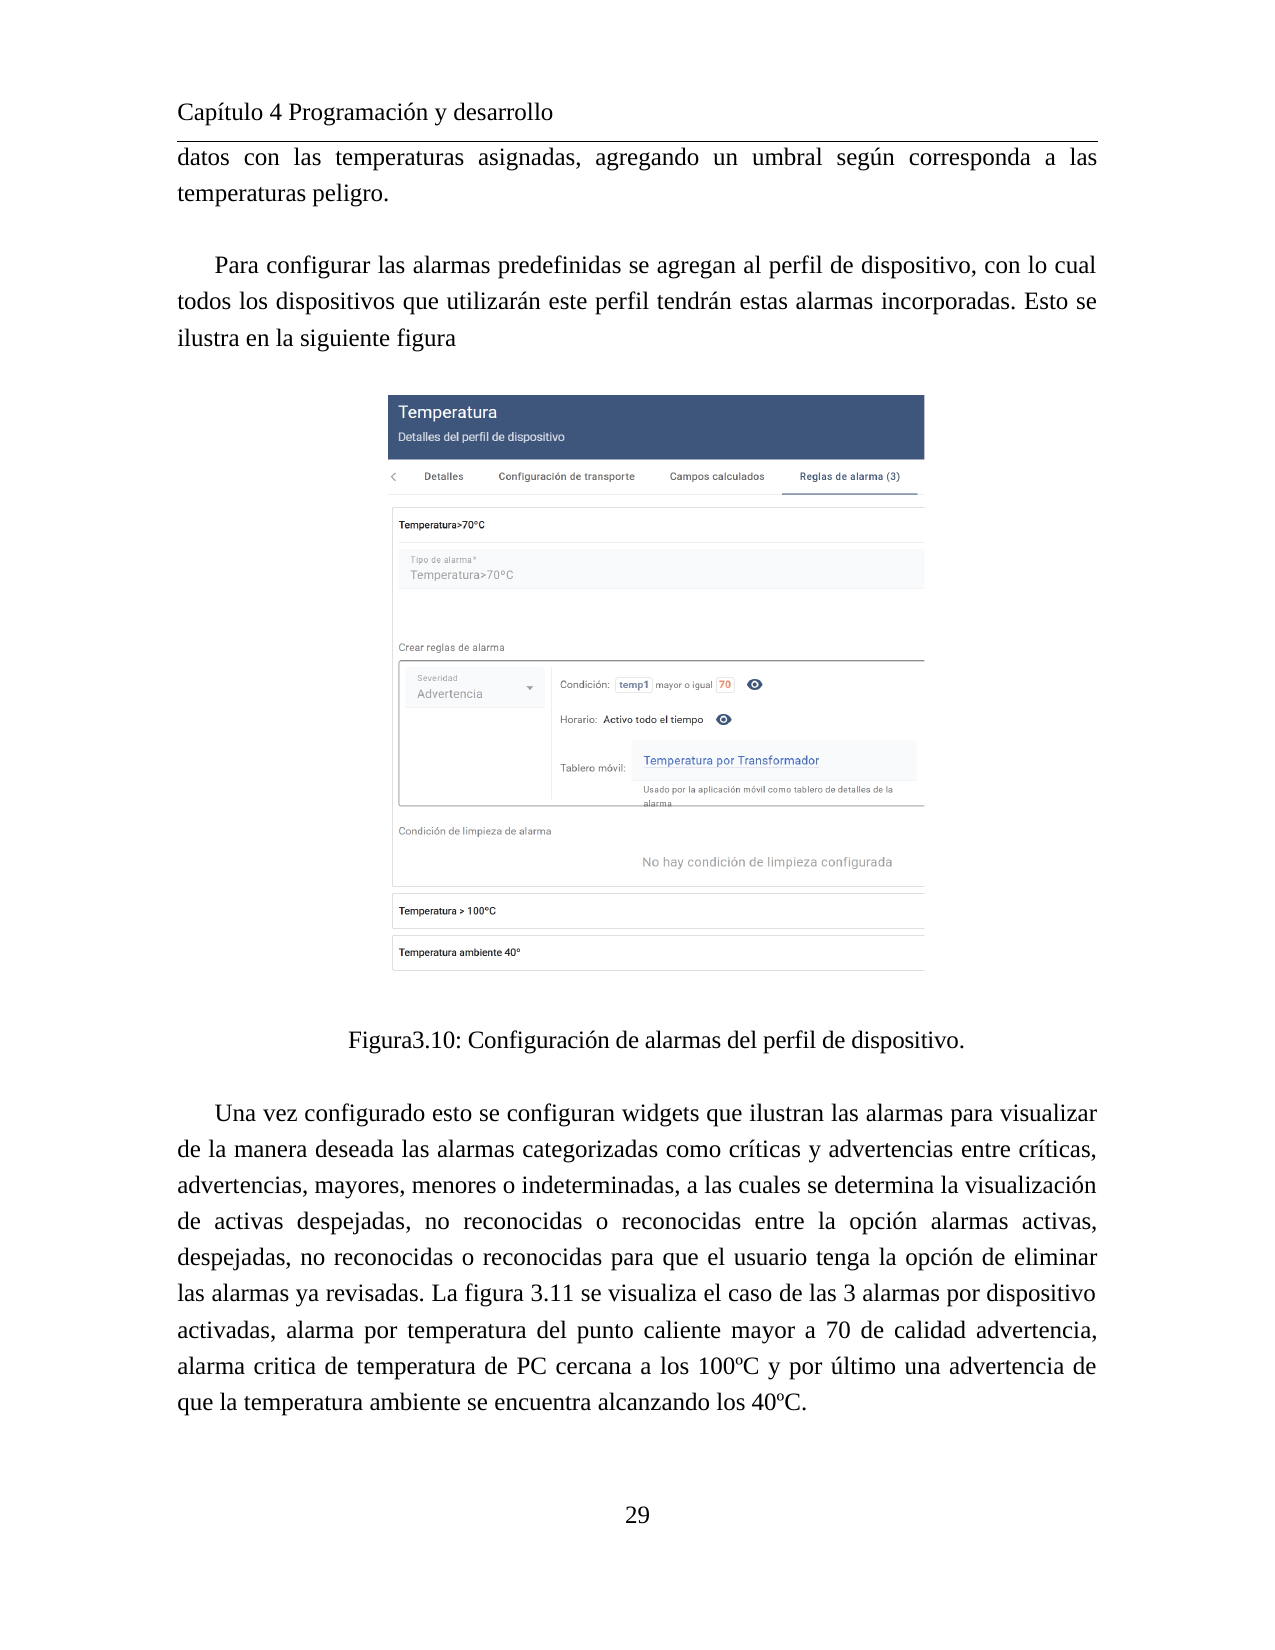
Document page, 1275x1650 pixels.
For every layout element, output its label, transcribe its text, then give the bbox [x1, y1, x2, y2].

picture [388, 395, 925, 982]
text Para configurar las alarmas predefinidas se agregan al perfil de dispositivo, con lo cual todos los dispositivos que utilizarán este perfil tendrán estas alarmas incorporadas. Esto se ilustra en la siguiente figura [177, 250, 1098, 351]
text Figura3.10: Configuración de alarmas del perfil de dispositivo. [177, 1025, 1098, 1054]
text Una vez configurado esto se configuran widgets que ilustran las alarmas para visualizar de la manera deseada las alarmas categorizadas como críticas y advertencias entre críticas, advertencias, mayores, menores o indeterminadas, a las cuales se determina la visualización de activas despejadas, no reconocidas o reconocidas entre la opción alarmas activas, despejadas, no reconocidas o reconocidas para que el usuario tenga la opción de eliminar las alarmas ya revisadas. La figura 3.11 se visualiza el caso de las 3 alarmas por dispositivo activadas, alarma por temperatura del punto caliente mayor a 70 de calidad advertencia, alarma critica de temperatura de PC cercana a los 100ºC y por último una advertencia de que la temperatura ambiente se encuentra alcanzando los 40ºC. [177, 1098, 1098, 1416]
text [177, 142, 1098, 207]
